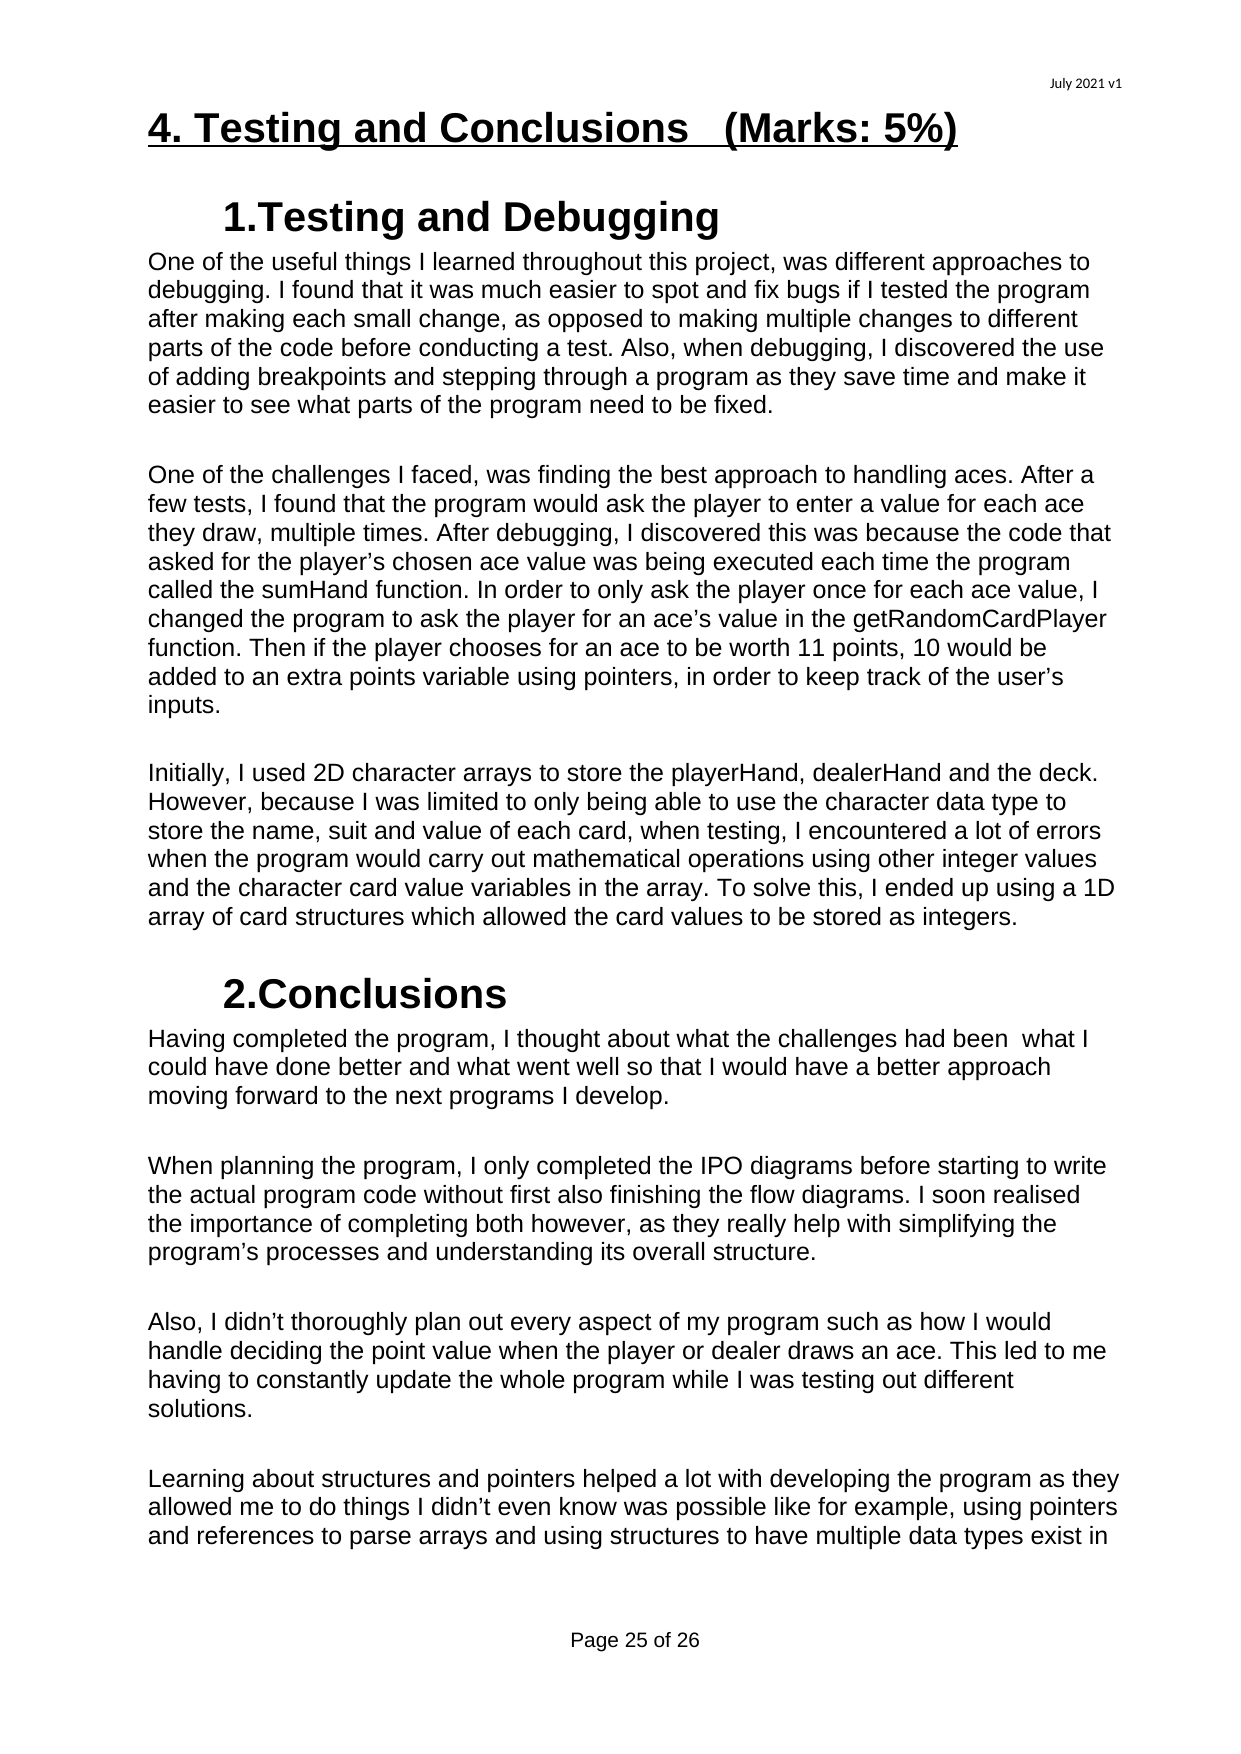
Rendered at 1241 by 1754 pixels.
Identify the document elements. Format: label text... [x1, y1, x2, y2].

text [148, 1464, 1122, 1550]
text Initially, I used 2D character arrays to store the playerHand, dealerHand and the deck. However, because I was limited to only being able to use the character data type to store the name, suit and value of each card, when testing, I encountered a lot of errors when the program would carry out mathematical operations using other integer values and the character card value variables in the array. To solve this, I ended up using a 1D array of card structures which allowed the card values to be stored as integers. [148, 758, 1122, 931]
text Also, I didn’t thoroughly plan out every aspect of my program such as how I would handle deciding the point value when the player or dealer draws an ace. This led to me having to constantly update the whole program while I was testing out different solutions. [148, 1307, 1122, 1422]
text When planning the program, I only completed the IPO diagrams before starting to write the actual program code without first also finishing the flow diagrams. I soon realised the importance of completing both however, as they really help with simplifying the program’s processes and understanding its overall structure. [148, 1151, 1122, 1266]
text One of the useful things I learned throughout this project, was different approaches to debugging. I found that it was much easier to spot and fix bugs if I tested the program after making each small change, as opposed to making multiple changes to different parts of the code before conducting a test. Also, when debugging, I discovered the use of adding breakpoints and stepping through a program as they save time and make it easier to see what parts of the program need to be fixed. [148, 247, 1122, 419]
list 1.Testing and Debugging [223, 193, 1122, 241]
text One of the challenges I faced, was finding the best approach to handling aces. After a few tests, I found that the program would ask the player to enter a value for each ace they draw, multiple times. After debugging, I discovered this was because the code that asked for the player’s chosen ace value was being executed each time the program called the sumHand function. In order to only ask the player once for each ace value, I changed the program to ask the player for an ace’s value in the getRandomCardPlayer function. Then if the player chooses for an ace to be worth 11 points, 10 would be added to an extra points variable using pointers, in order to keep track of the user’s inputs. [148, 461, 1122, 719]
list 2.Conclusions [223, 969, 1122, 1017]
text Having completed the program, I thought about what the challenges had been what I could have done better and what went well so that I would have a better approach moving forward to the next programs I develop. [148, 1024, 1122, 1110]
text 4. Testing and Conclusions (Marks: 5%) [148, 103, 1122, 151]
